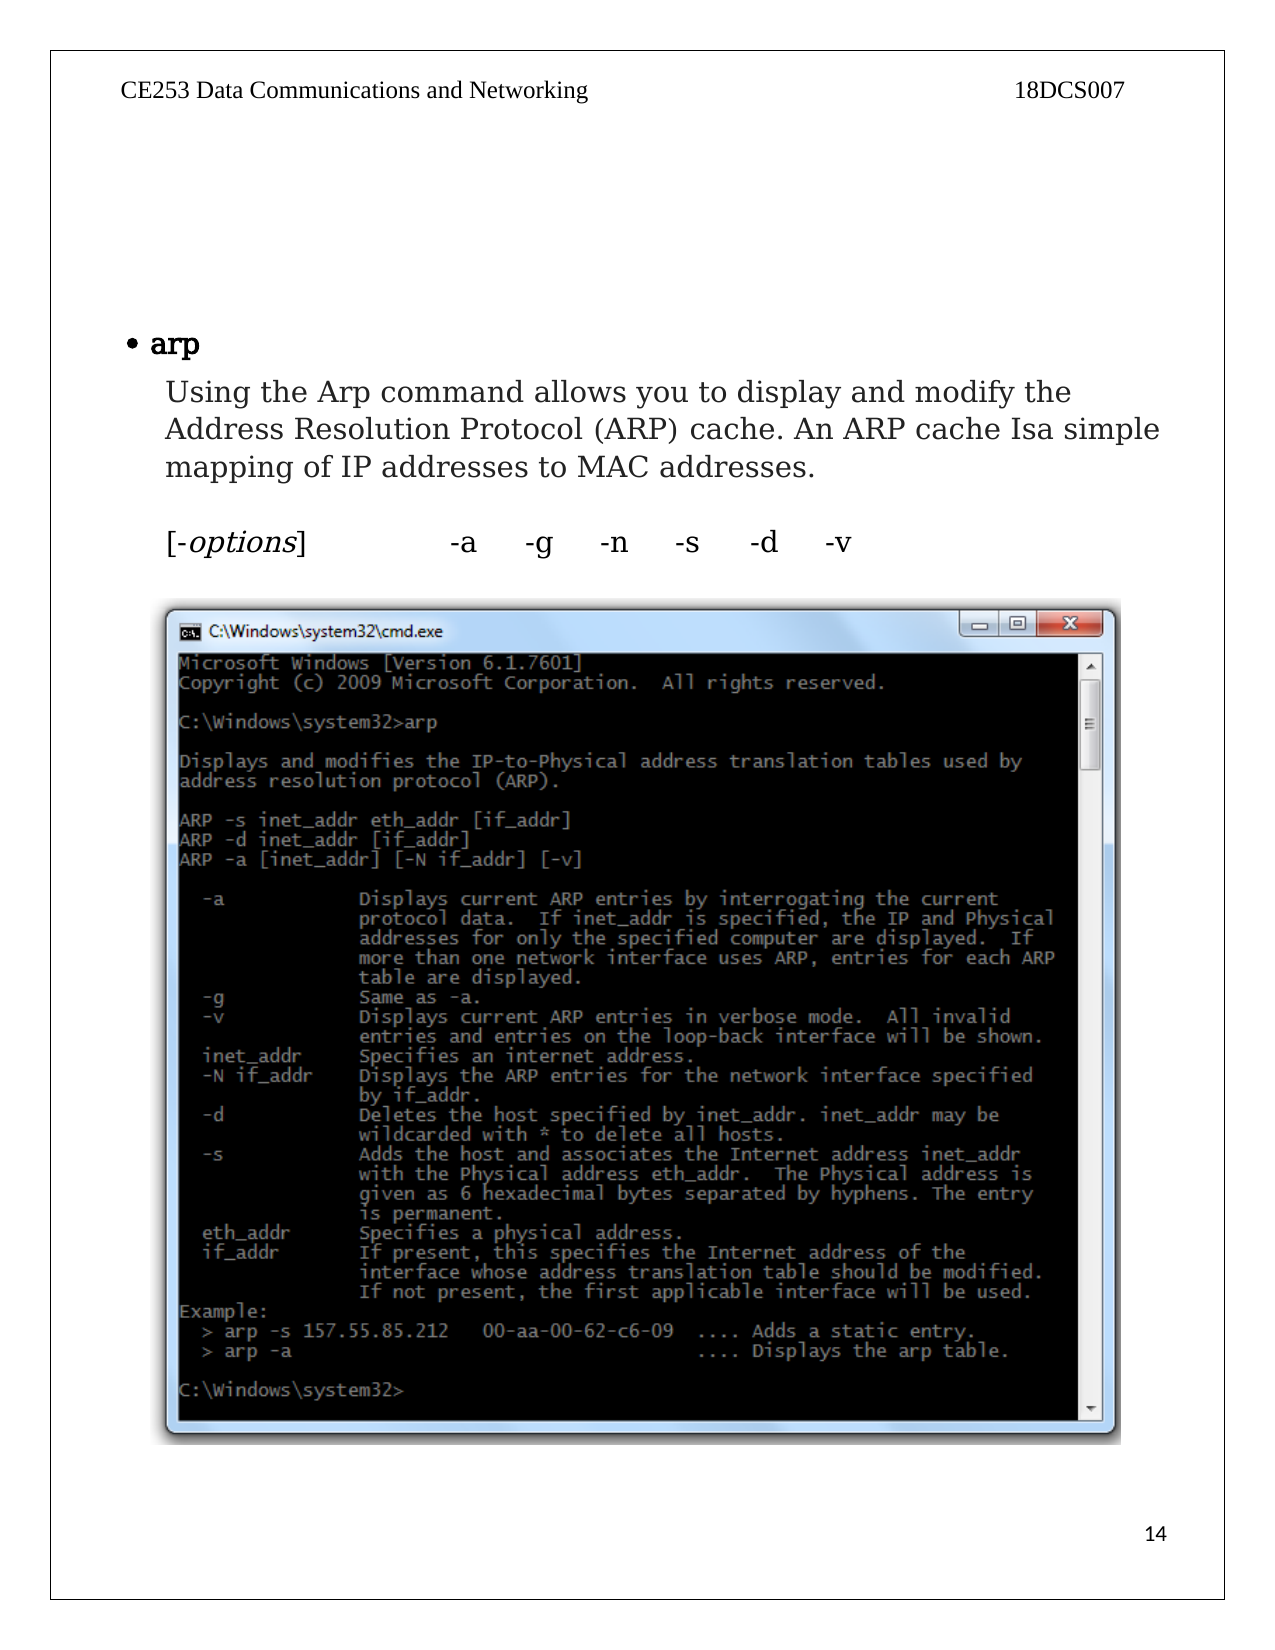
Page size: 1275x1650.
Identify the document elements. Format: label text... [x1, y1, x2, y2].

list Using the Arp command allows you to display and modify the Address Resolution Protocol (ARP) cache. An ARP cache Isa simple mapping of IP addresses to MAC addresses. [165, 373, 1167, 483]
picture [150, 598, 1122, 1444]
list [-options] -a -g -n -s -d -v [165, 524, 1167, 559]
list arp [127, 324, 1167, 360]
